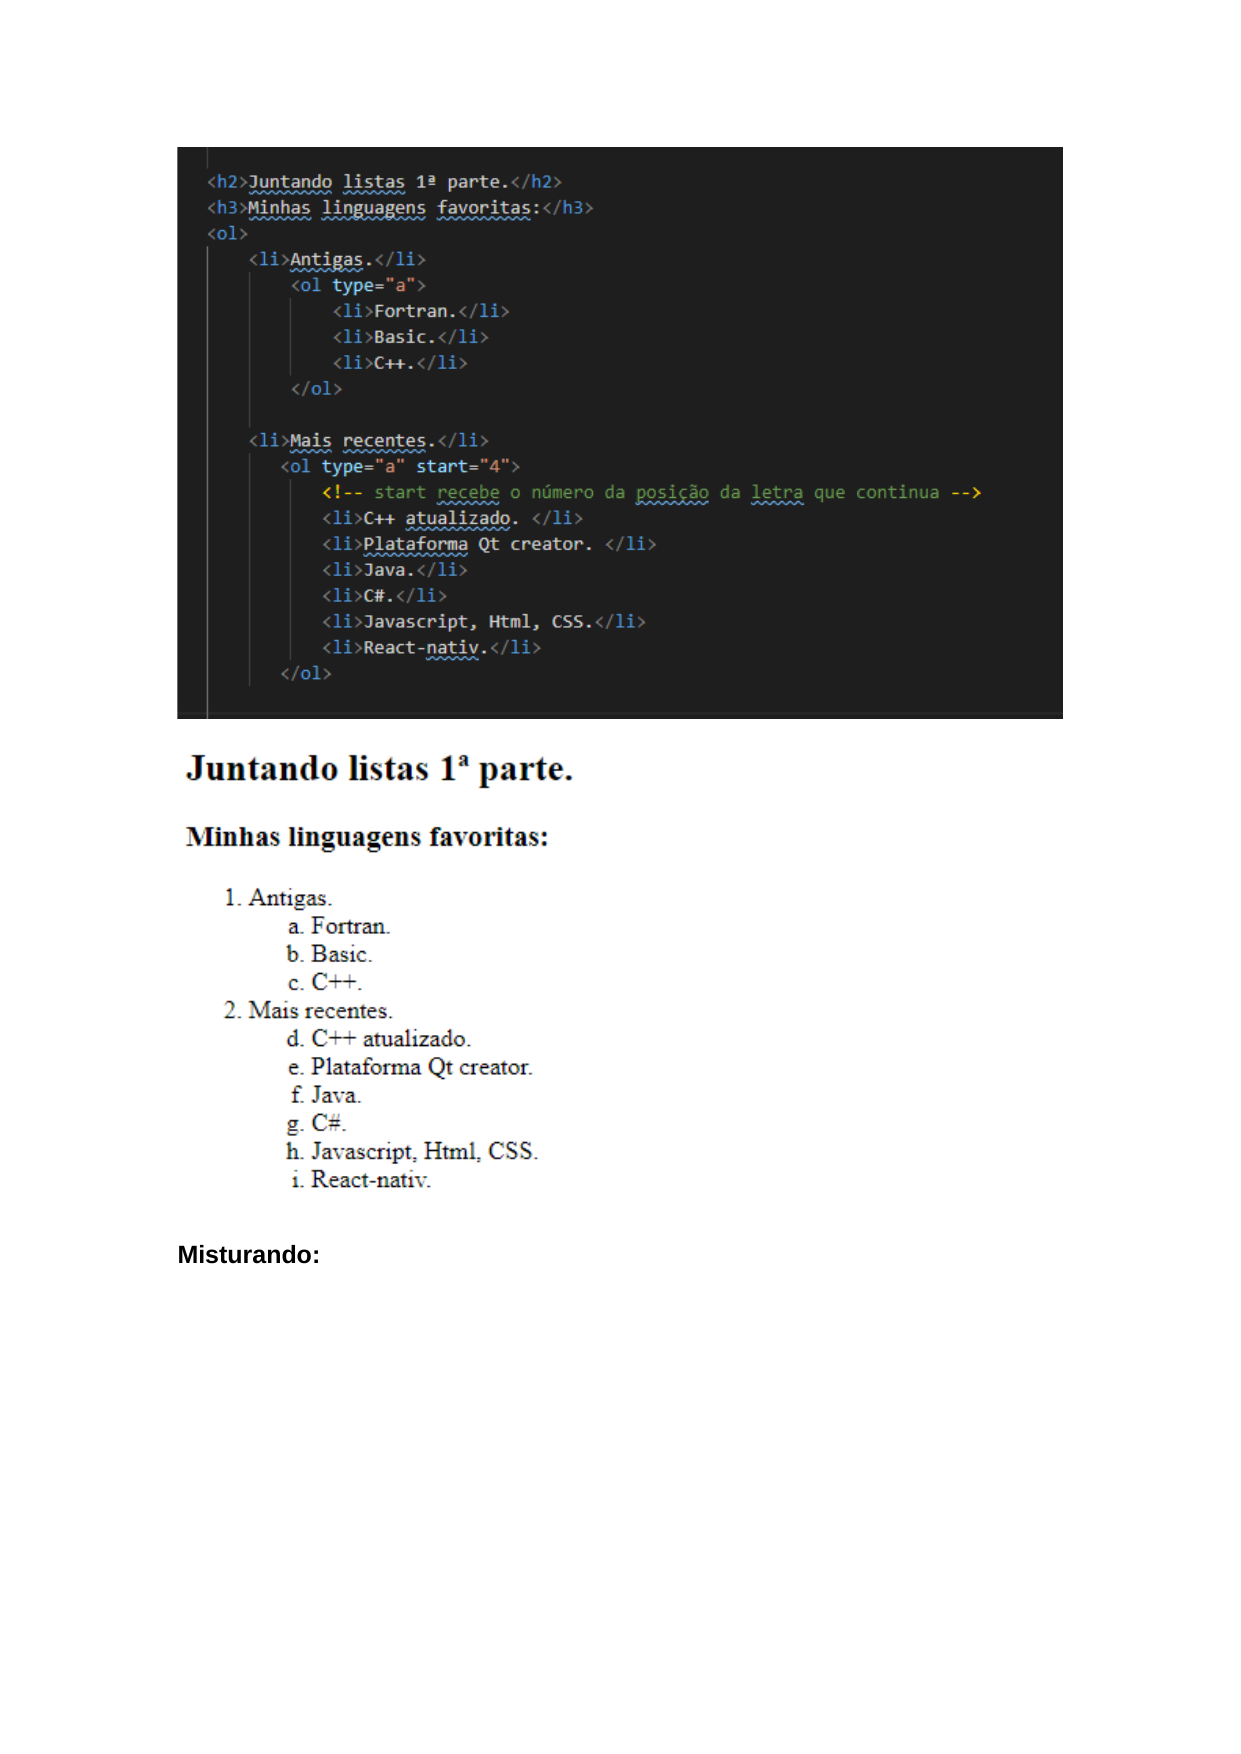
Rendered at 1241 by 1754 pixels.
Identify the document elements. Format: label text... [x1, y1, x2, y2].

picture [177, 746, 664, 1211]
text Misturando: [177, 1240, 1063, 1268]
picture [177, 147, 1063, 719]
